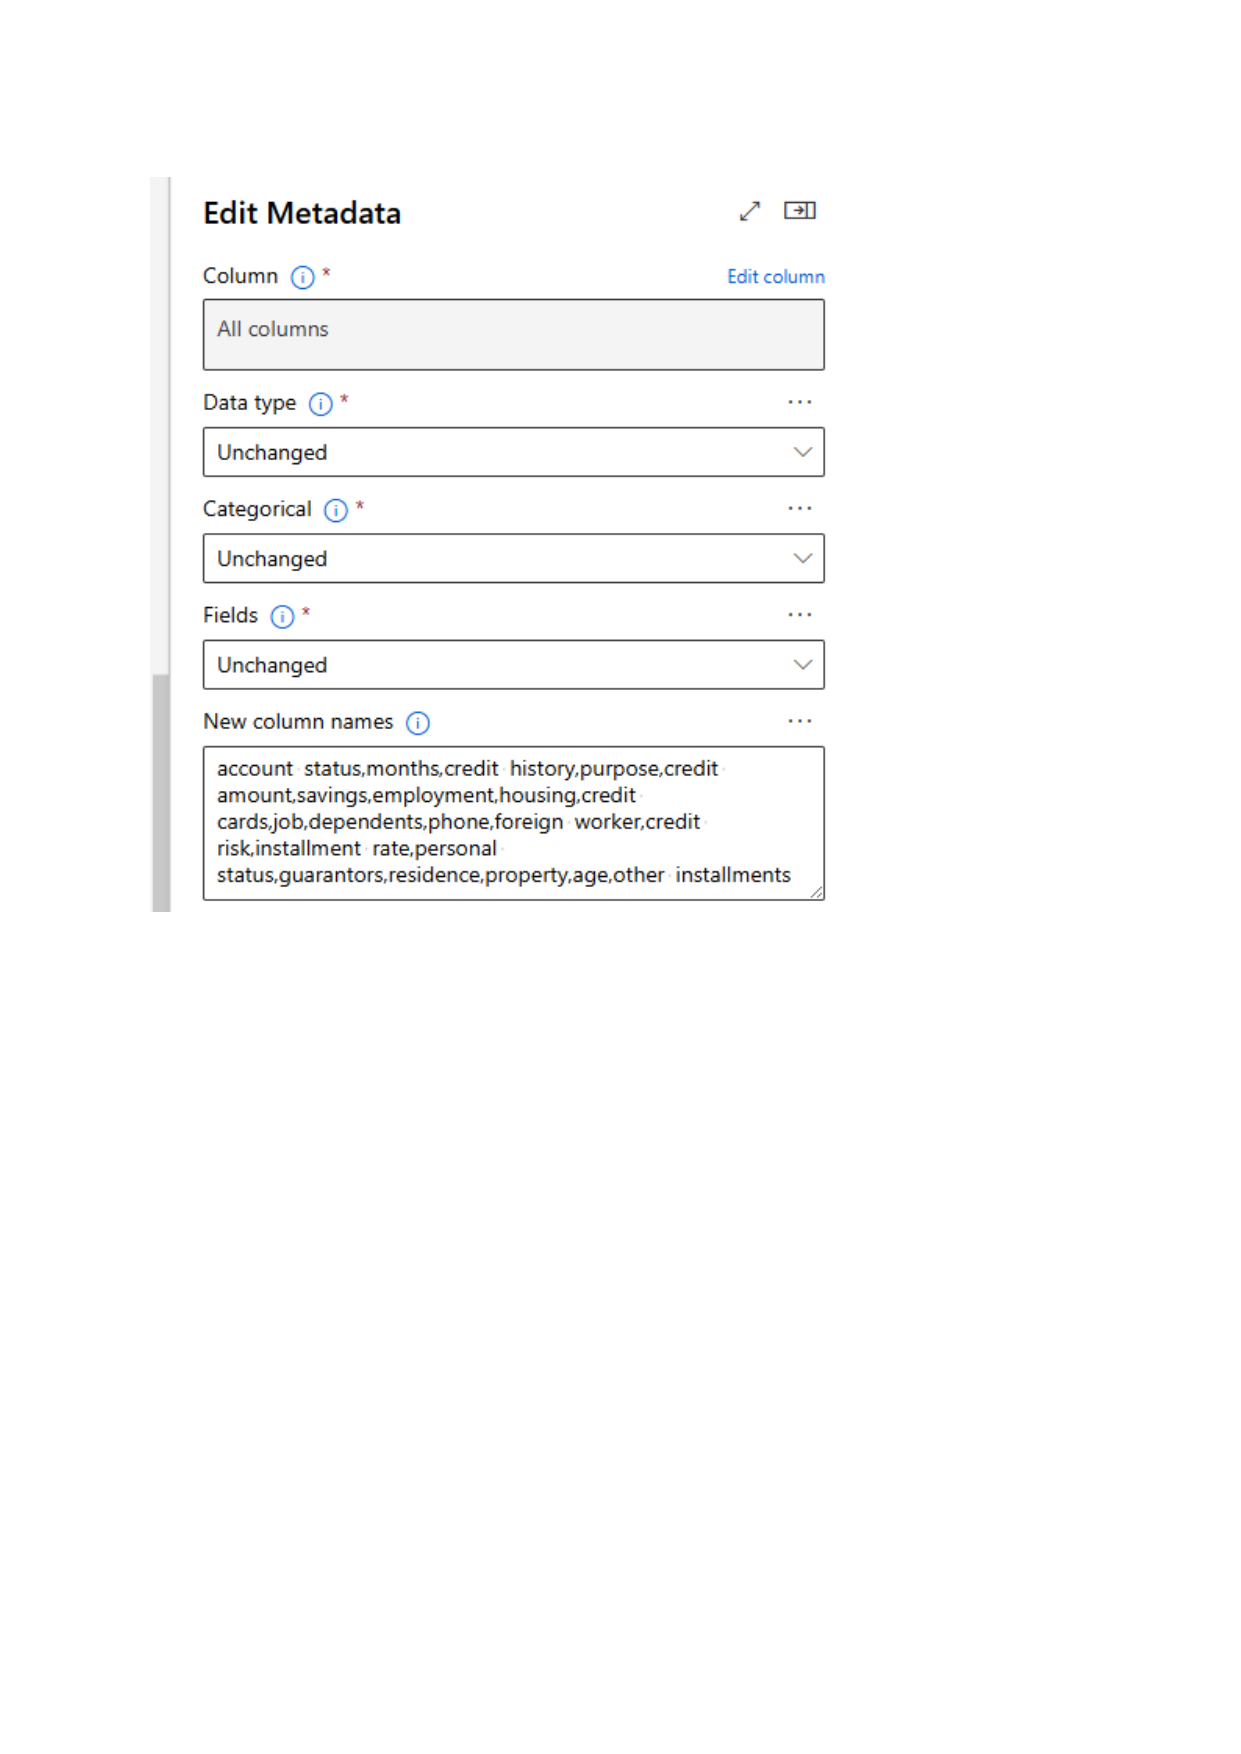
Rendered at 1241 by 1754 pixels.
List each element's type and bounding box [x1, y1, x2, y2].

picture [150, 177, 844, 912]
